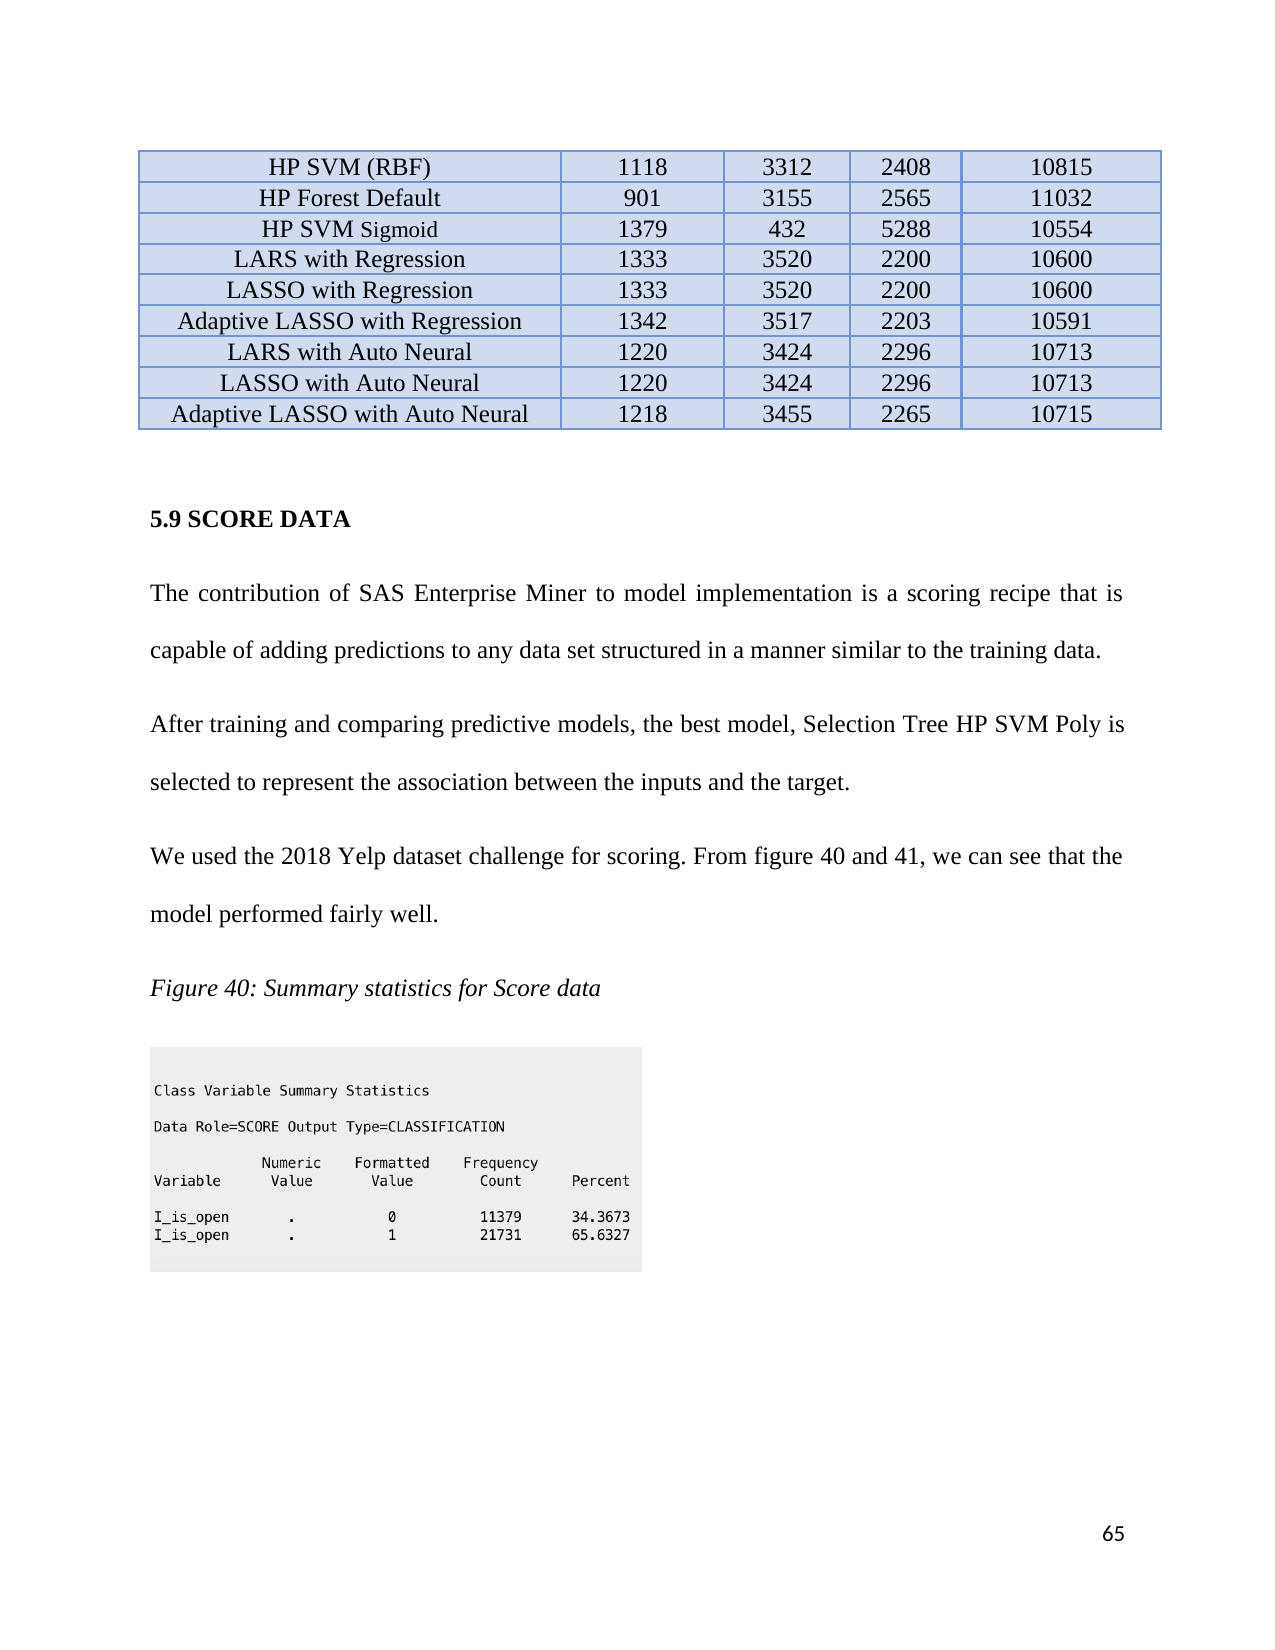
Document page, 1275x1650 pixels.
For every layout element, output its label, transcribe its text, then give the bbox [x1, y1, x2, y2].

text The contribution of SAS Enterprise Miner to model implementation is a scoring recipe that is capable of adding predictions to any data set structured in a manner similar to the training data. [150, 578, 1125, 664]
table_cell 2296 [851, 337, 960, 366]
table_cell 10815 [963, 152, 1160, 181]
table_cell 2408 [851, 152, 960, 181]
table_cell HP SVM Sigmoid [140, 214, 560, 242]
table_cell Adaptive LASSO with Regression [140, 306, 560, 335]
table_cell LARS with Auto Neural [140, 337, 560, 366]
text 5.9 SCORE DATA [150, 504, 1125, 532]
table_cell 10600 [963, 275, 1160, 304]
table_cell 3155 [725, 183, 849, 212]
table_cell LASSO with Auto Neural [140, 368, 560, 397]
table_cell 10600 [963, 245, 1160, 273]
table_cell LASSO with Regression [140, 275, 560, 304]
table_cell 1218 [562, 399, 723, 427]
table_cell 10554 [963, 214, 1160, 242]
table_cell LARS with Regression [140, 245, 560, 273]
table_cell 10591 [963, 306, 1160, 335]
table_cell 3424 [725, 337, 849, 366]
table_cell 2565 [852, 184, 959, 211]
table_cell 1220 [562, 337, 723, 366]
table_cell 1333 [562, 245, 723, 273]
table_cell HP Forest Default [140, 183, 560, 212]
table_cell 2200 [851, 275, 960, 304]
table_cell 3424 [725, 368, 849, 397]
table_cell 3520 [725, 245, 849, 273]
table_cell 1342 [562, 306, 723, 335]
table_cell 901 [562, 183, 723, 212]
text After training and comparing predictive models, the best model, Selection Tree HP SVM Poly is selected to represent the association between the inputs and the target. [150, 709, 1125, 796]
table_cell 3520 [725, 275, 849, 304]
table_cell 10713 [963, 368, 1160, 397]
picture [150, 1047, 643, 1272]
table_cell 2200 [851, 245, 960, 273]
table_cell 3455 [725, 399, 849, 427]
table_cell 2296 [851, 368, 960, 397]
table_cell 432 [725, 214, 849, 242]
text Figure 40: Summary statistics for Score data [150, 973, 1125, 1002]
table_cell 3517 [725, 306, 849, 335]
table_cell 5288 [851, 214, 960, 242]
table_cell 2265 [851, 399, 960, 427]
table_cell 2203 [851, 306, 960, 335]
table_cell 1220 [562, 368, 723, 397]
table_cell 11032 [963, 183, 1160, 212]
table_cell 10715 [963, 399, 1160, 427]
table_cell 10713 [963, 337, 1160, 366]
text We used the 2018 Yelp dataset challenge for scoring. From figure 40 and 41, we can see that the model performed fairly well. [150, 841, 1125, 927]
table_cell 3312 [725, 152, 849, 181]
table_cell Adaptive LASSO with Auto Neural [140, 399, 560, 427]
table_cell 1118 [562, 152, 723, 181]
table_cell 1379 [562, 214, 723, 242]
table_cell 1333 [562, 275, 723, 304]
table_cell HP SVM (RBF) [140, 152, 560, 181]
